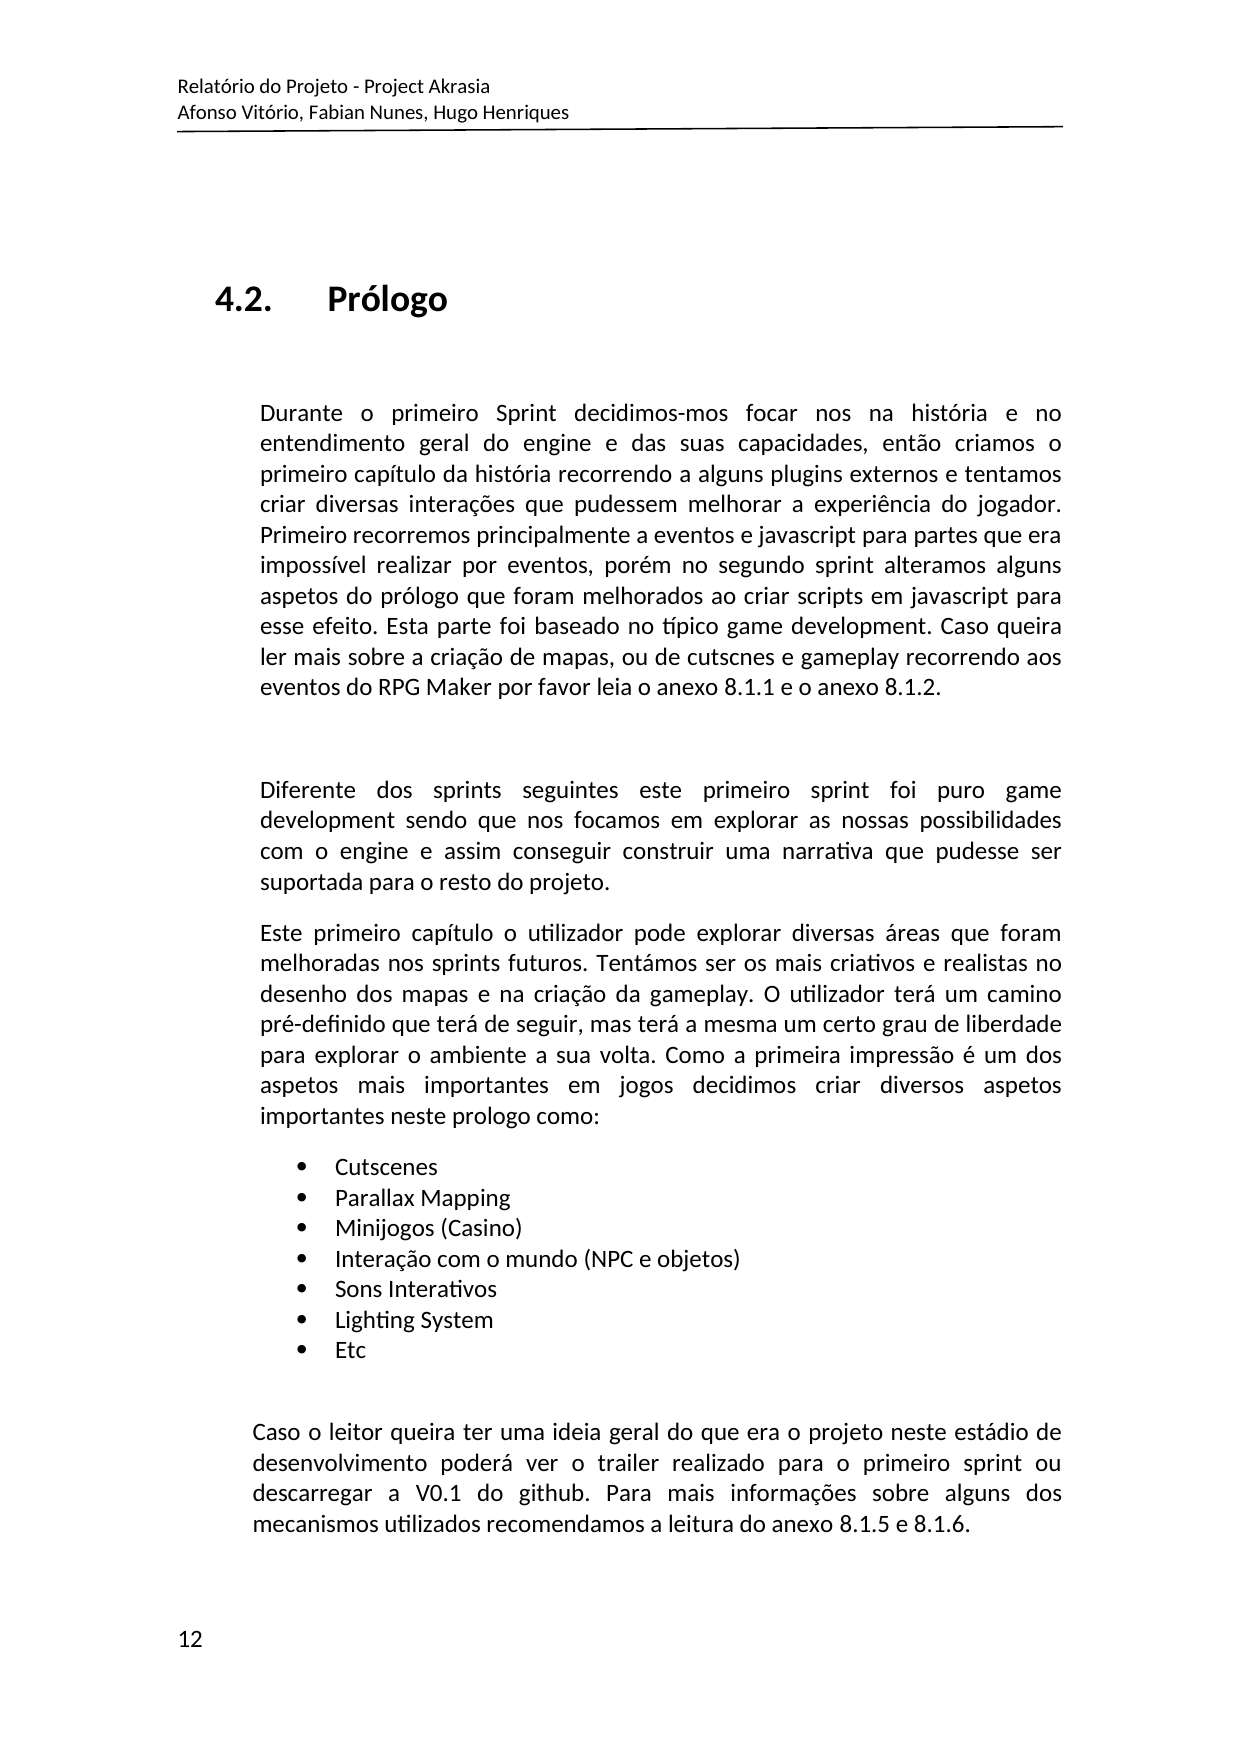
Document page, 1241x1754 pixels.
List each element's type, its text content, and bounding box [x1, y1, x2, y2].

list Interação com o mundo (NPC e objetos) [297, 1243, 1063, 1273]
list Sons Interativos [297, 1273, 1063, 1304]
list Parallax Mapping [297, 1182, 1063, 1212]
text Diferente dos sprints seguintes este primeiro sprint foi puro game development sendo que nos focamos em explorar as nossas possibilidades com o engine e assim conseguir construir uma narrativa que pudesse ser suportada para o resto do projeto. [260, 774, 1063, 896]
subtitle Prólogo [215, 274, 1063, 320]
list Minijogos (Casino) [297, 1212, 1063, 1243]
text Este primeiro capítulo o utilizador pode explorar diversas áreas que foram melhoradas nos sprints futuros. Tentámos ser os mais criativos e realistas no desenho dos mapas e na criação da gameplay. O utilizador terá um camino pré-definido que terá de seguir, mas terá a mesma um certo grau de liberdade para explorar o ambiente a sua volta. Como a primeira impressão é um dos aspetos mais importantes em jogos decidimos criar diversos aspetos importantes neste prologo como: [260, 917, 1063, 1131]
list Cutscenes [297, 1151, 1063, 1182]
list Lighting System [297, 1304, 1063, 1334]
list Etc [297, 1334, 1063, 1365]
text Durante o primeiro Sprint decidimos-mos focar nos na história e no entendimento geral do engine e das suas capacidades, então criamos o primeiro capítulo da história recorrendo a alguns plugins externos e tentamos criar diversas interações que pudessem melhorar a experiência do jogador. Primeiro recorremos principalmente a eventos e javascript para partes que era impossível realizar por eventos, porém no segundo sprint alteramos alguns aspetos do prólogo que foram melhorados ao criar scripts em javascript para esse efeito. Esta parte foi baseado no típico game development. Caso queira ler mais sobre a criação de mapas, ou de cutscnes e gameplay recorrendo aos eventos do RPG Maker por favor leia o anexo 8.1.1 e o anexo 8.1.2. [260, 397, 1063, 702]
text Caso o leitor queira ter uma ideia geral do que era o projeto neste estádio de desenvolvimento poderá ver o trailer realizado para o primeiro sprint ou descarregar a V0.1 do github. Para mais informações sobre alguns dos mecanismos utilizados recomendamos a leitura do anexo 8.1.5 e 8.1.6. [252, 1416, 1063, 1538]
